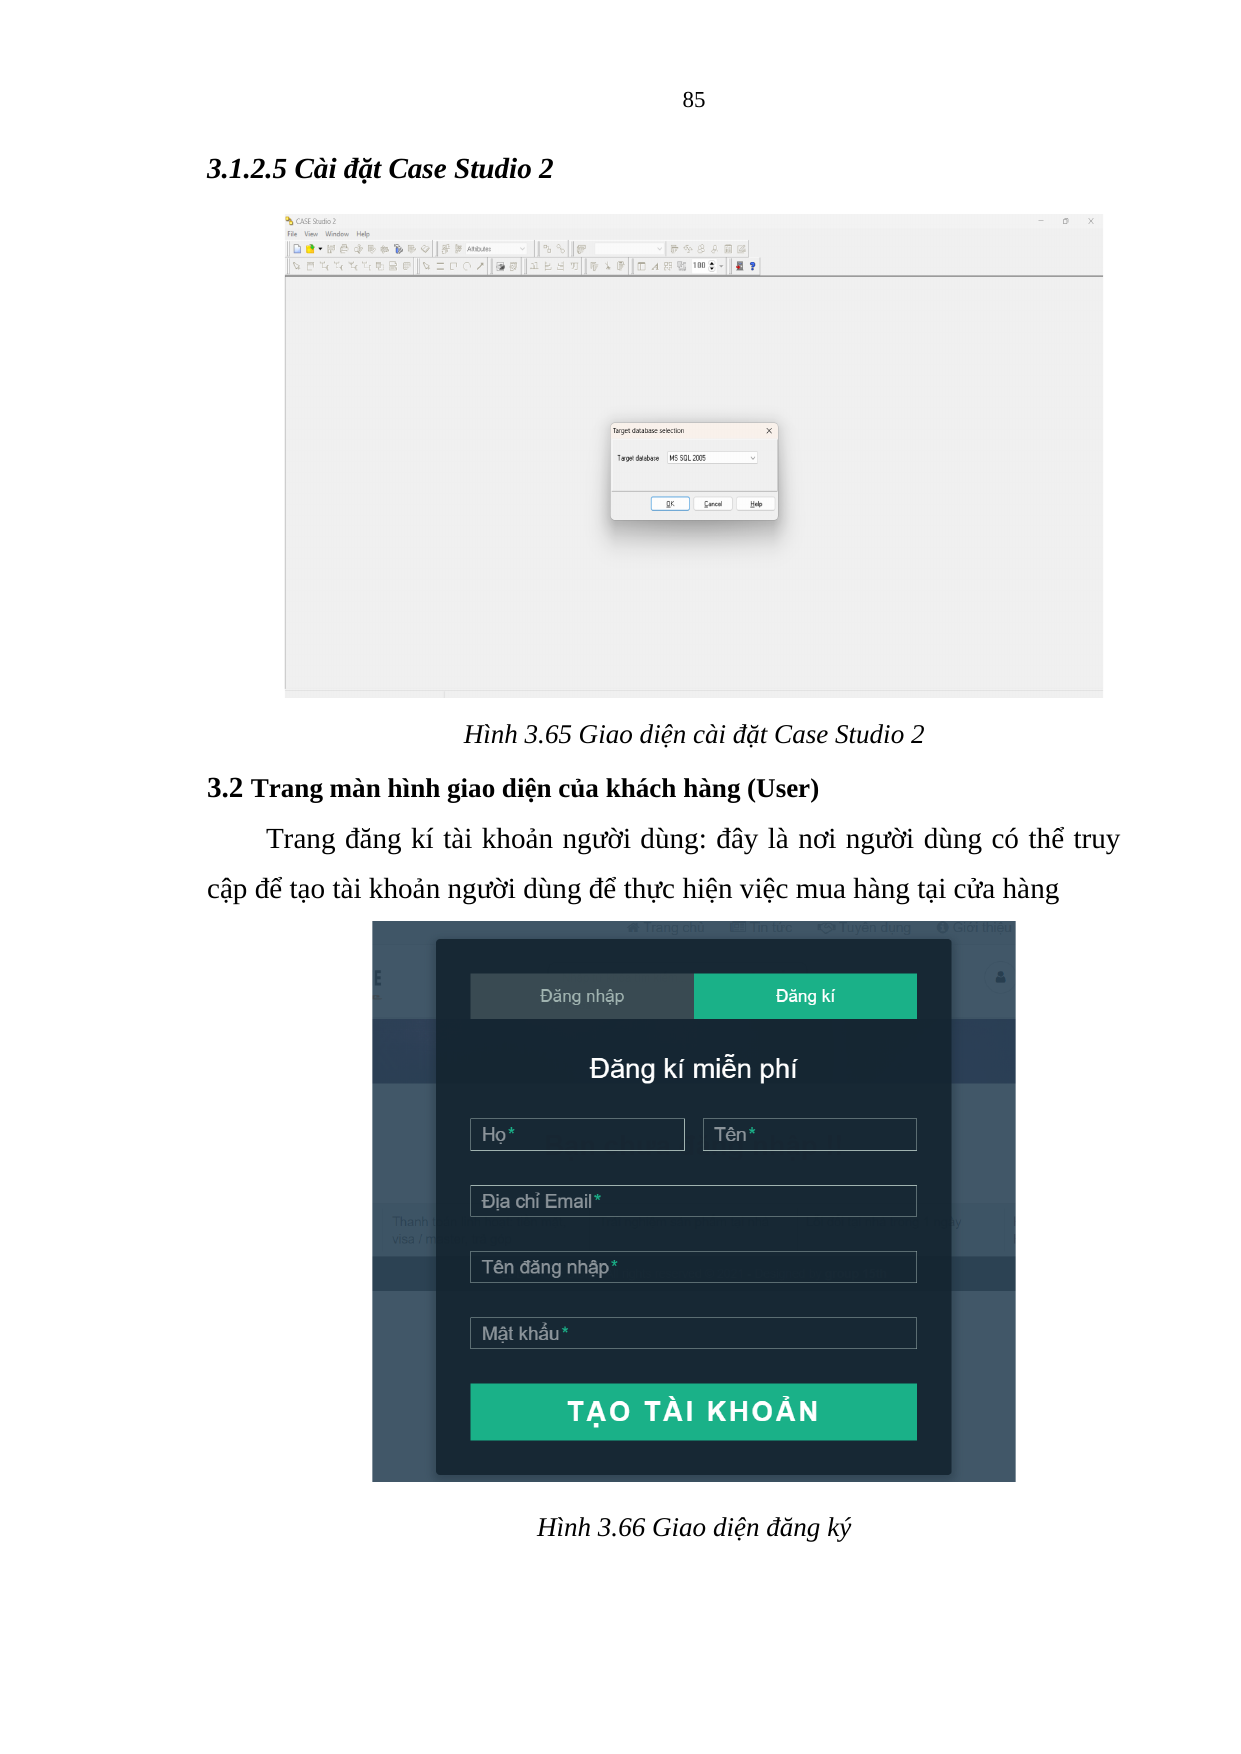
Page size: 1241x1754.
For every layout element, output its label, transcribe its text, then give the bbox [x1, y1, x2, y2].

subtitle Cài đặt Case Studio 2 [207, 152, 1122, 185]
picture [284, 214, 1104, 698]
picture [372, 921, 1016, 1482]
text Trang đăng kí tài khoản người dùng: đây là nơi người dùng có thể truy cập để tạo tài khoản người dùng để thực hiện việc mua hàng tại cửa hàng [207, 821, 1122, 904]
list Trang màn hình giao diện của khách hàng (User) [207, 770, 1122, 804]
